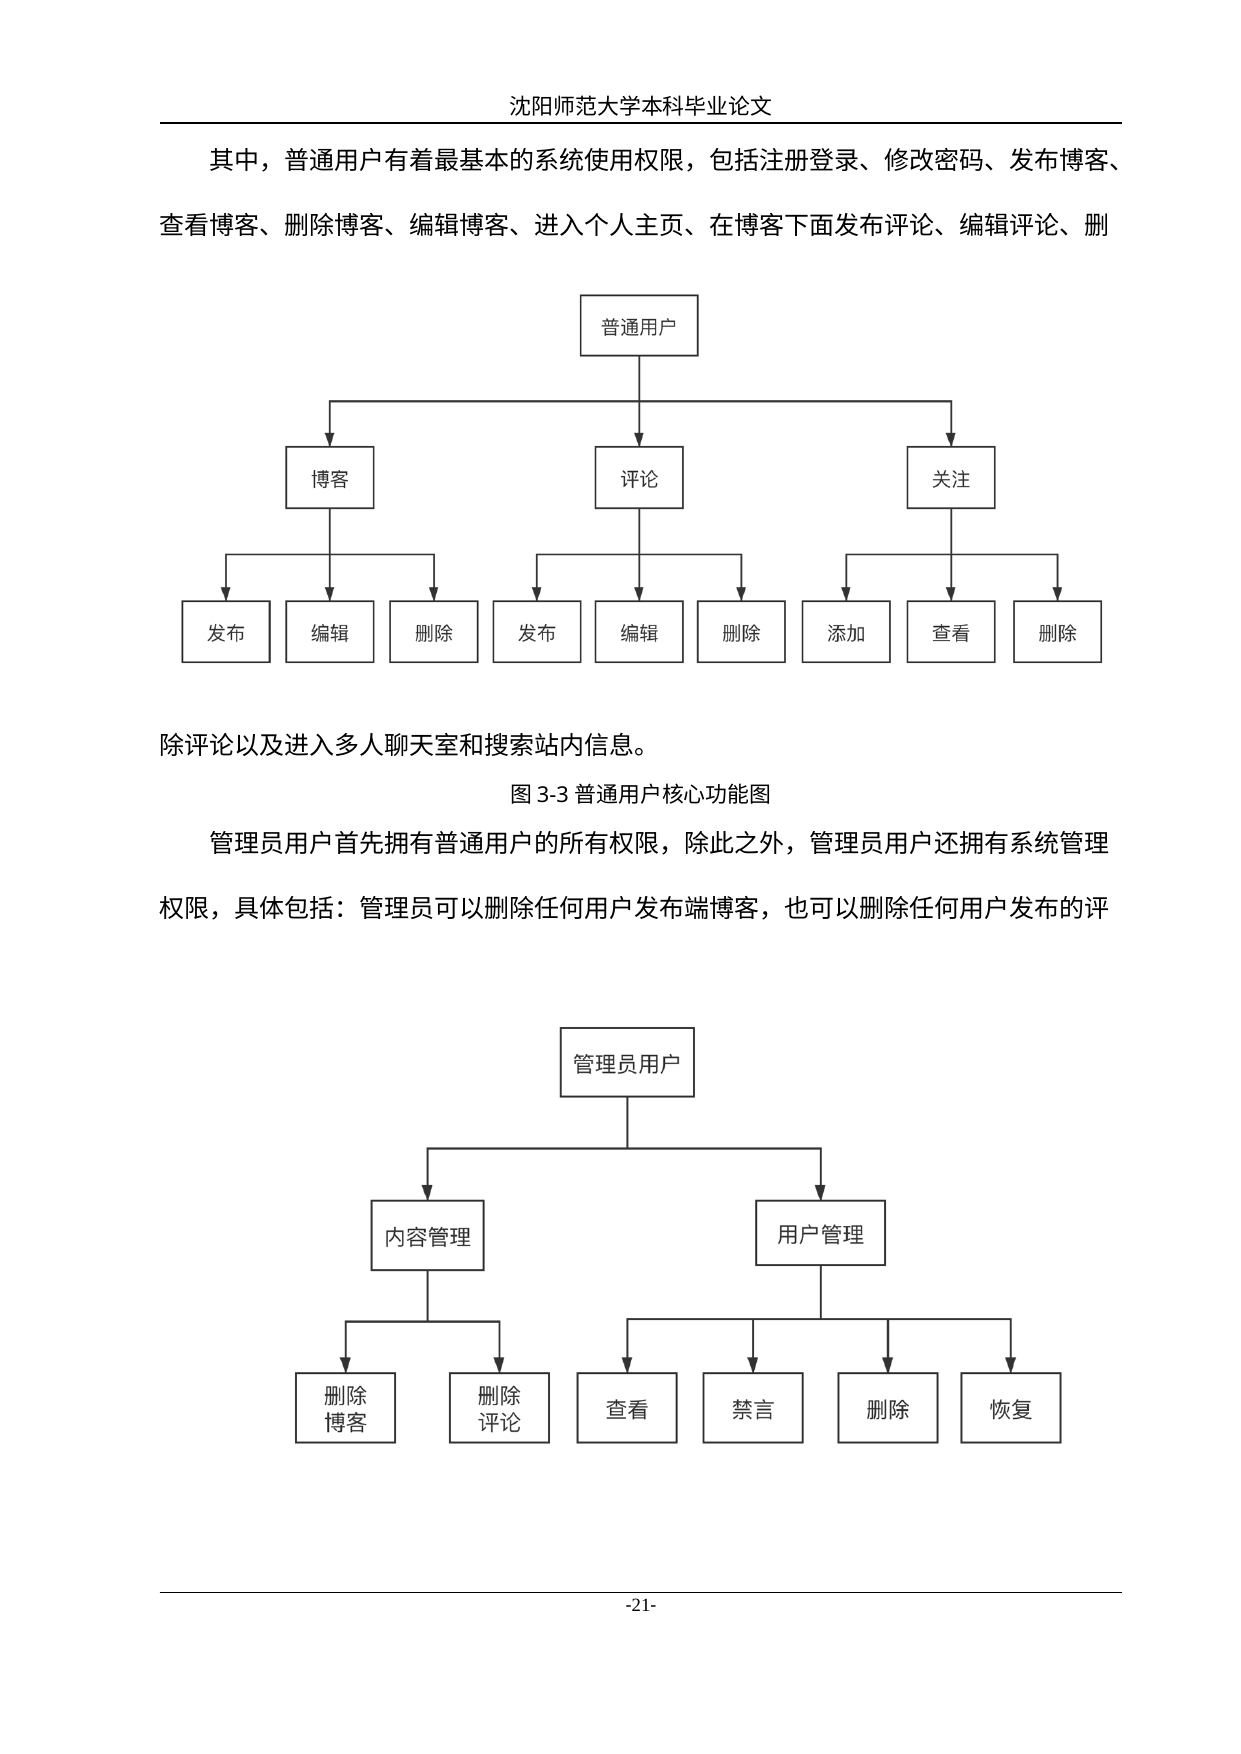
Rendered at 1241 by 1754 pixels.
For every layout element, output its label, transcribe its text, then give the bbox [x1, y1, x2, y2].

text 管理员用户首先拥有普通用户的所有权限，除此之外，管理员用户还拥有系统管理权限，具体包括：管理员可以删除任何用户发布端博客，也可以删除任何用户发布的评论。除此之外，管理员用户还拥有查看用户、删除用户、恢复用户、禁言用户等高级权限，禁言的时候管理员可以选择禁言时间是永久还是期限。 [159, 809, 1122, 939]
text 图3-3 普通用户核心功能图 [159, 776, 1122, 809]
picture [160, 273, 1123, 684]
picture [271, 1003, 1085, 1467]
